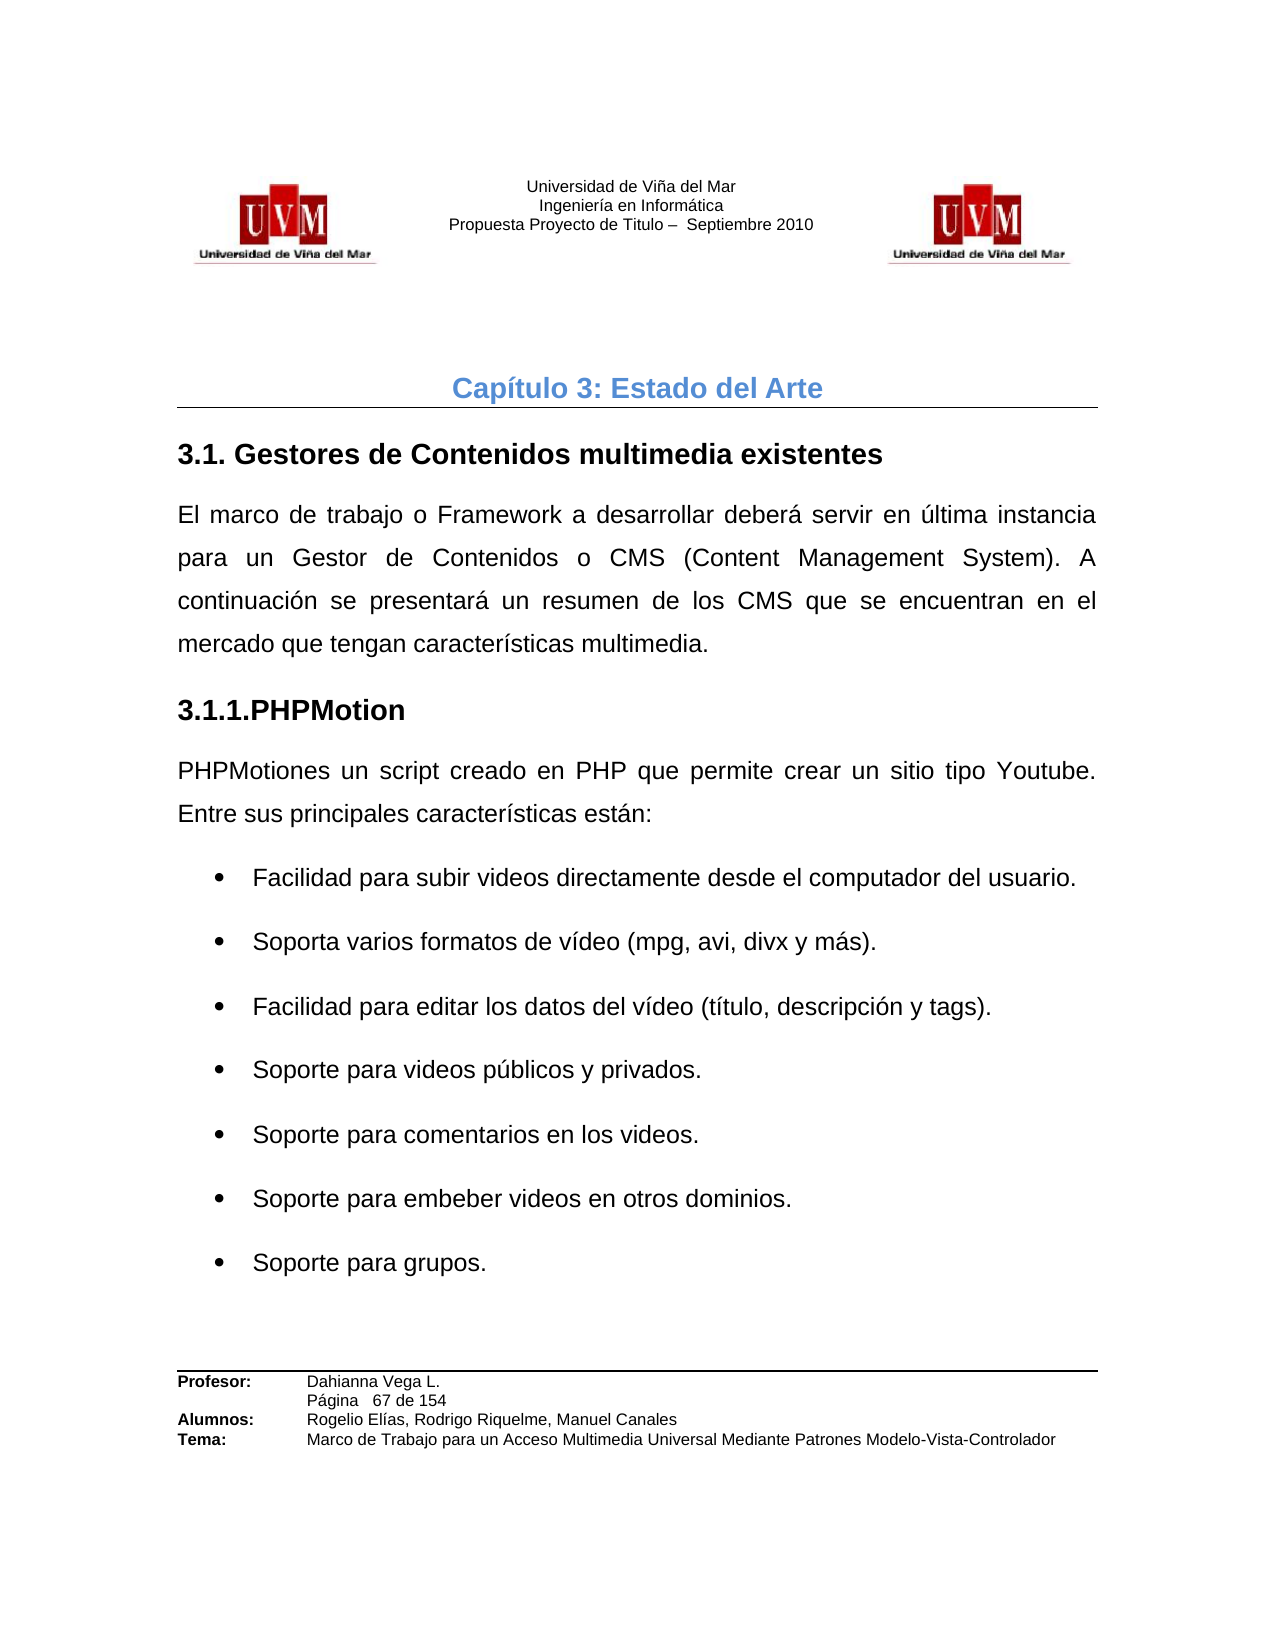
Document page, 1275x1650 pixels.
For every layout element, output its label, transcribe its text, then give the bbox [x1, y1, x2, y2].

list Soporte para grupos. [215, 1248, 1098, 1277]
picture [871, 176, 1084, 267]
list Soporte para embeber videos en otros dominios. [215, 1184, 1098, 1212]
text PHPMotiones un script creado en PHP que permite crear un sitio tipo Youtube. Entre sus principales características están: [177, 756, 1098, 828]
title Capítulo 3: Estado del Arte [177, 371, 1098, 407]
list Soporte para comentarios en los videos. [215, 1119, 1098, 1148]
list Soporta varios formatos de vídeo (mpg, avi, divx y más). [215, 927, 1098, 956]
list Facilidad para editar los datos del vídeo (título, descripción y tags). [215, 991, 1098, 1020]
text El marco de trabajo o Framework a desarrollar deberá servir en última instancia para un Gestor de Contenidos o CMS (Content Management System). A continuación se presentará un resumen de los CMS que se encuentran en el mercado que tengan características multimedia. [177, 500, 1098, 658]
picture [177, 176, 390, 267]
subtitle 3.1.1.PHPMotion [177, 693, 1098, 727]
subtitle 3.1. Gestores de Contenidos multimedia existentes [177, 437, 1098, 471]
list Facilidad para subir videos directamente desde el computador del usuario. [215, 863, 1098, 892]
list Soporte para videos públicos y privados. [215, 1056, 1098, 1084]
